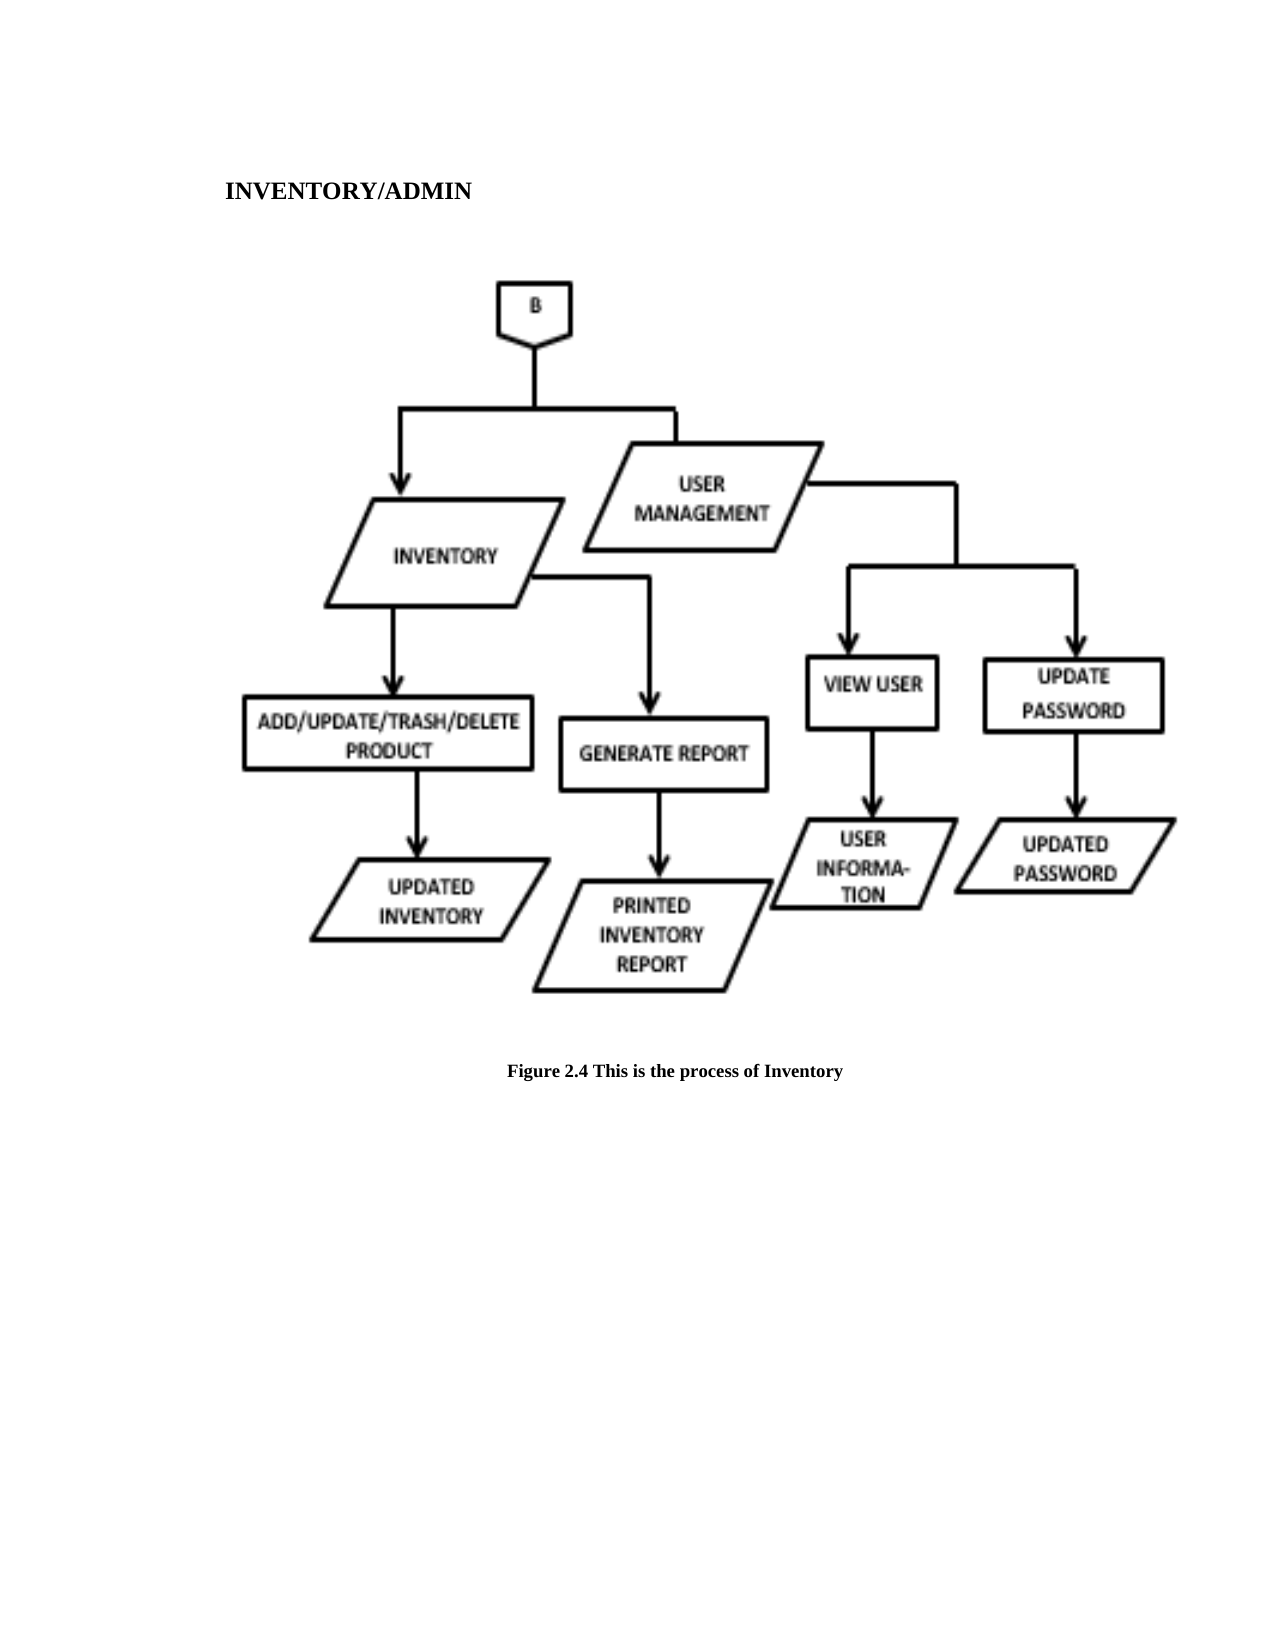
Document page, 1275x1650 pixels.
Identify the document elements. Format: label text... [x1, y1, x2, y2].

text INVENTORY/ADMIN [225, 176, 1125, 205]
picture [226, 239, 1211, 1010]
text Figure 2.4 This is the process of Inventory [225, 1060, 1125, 1082]
